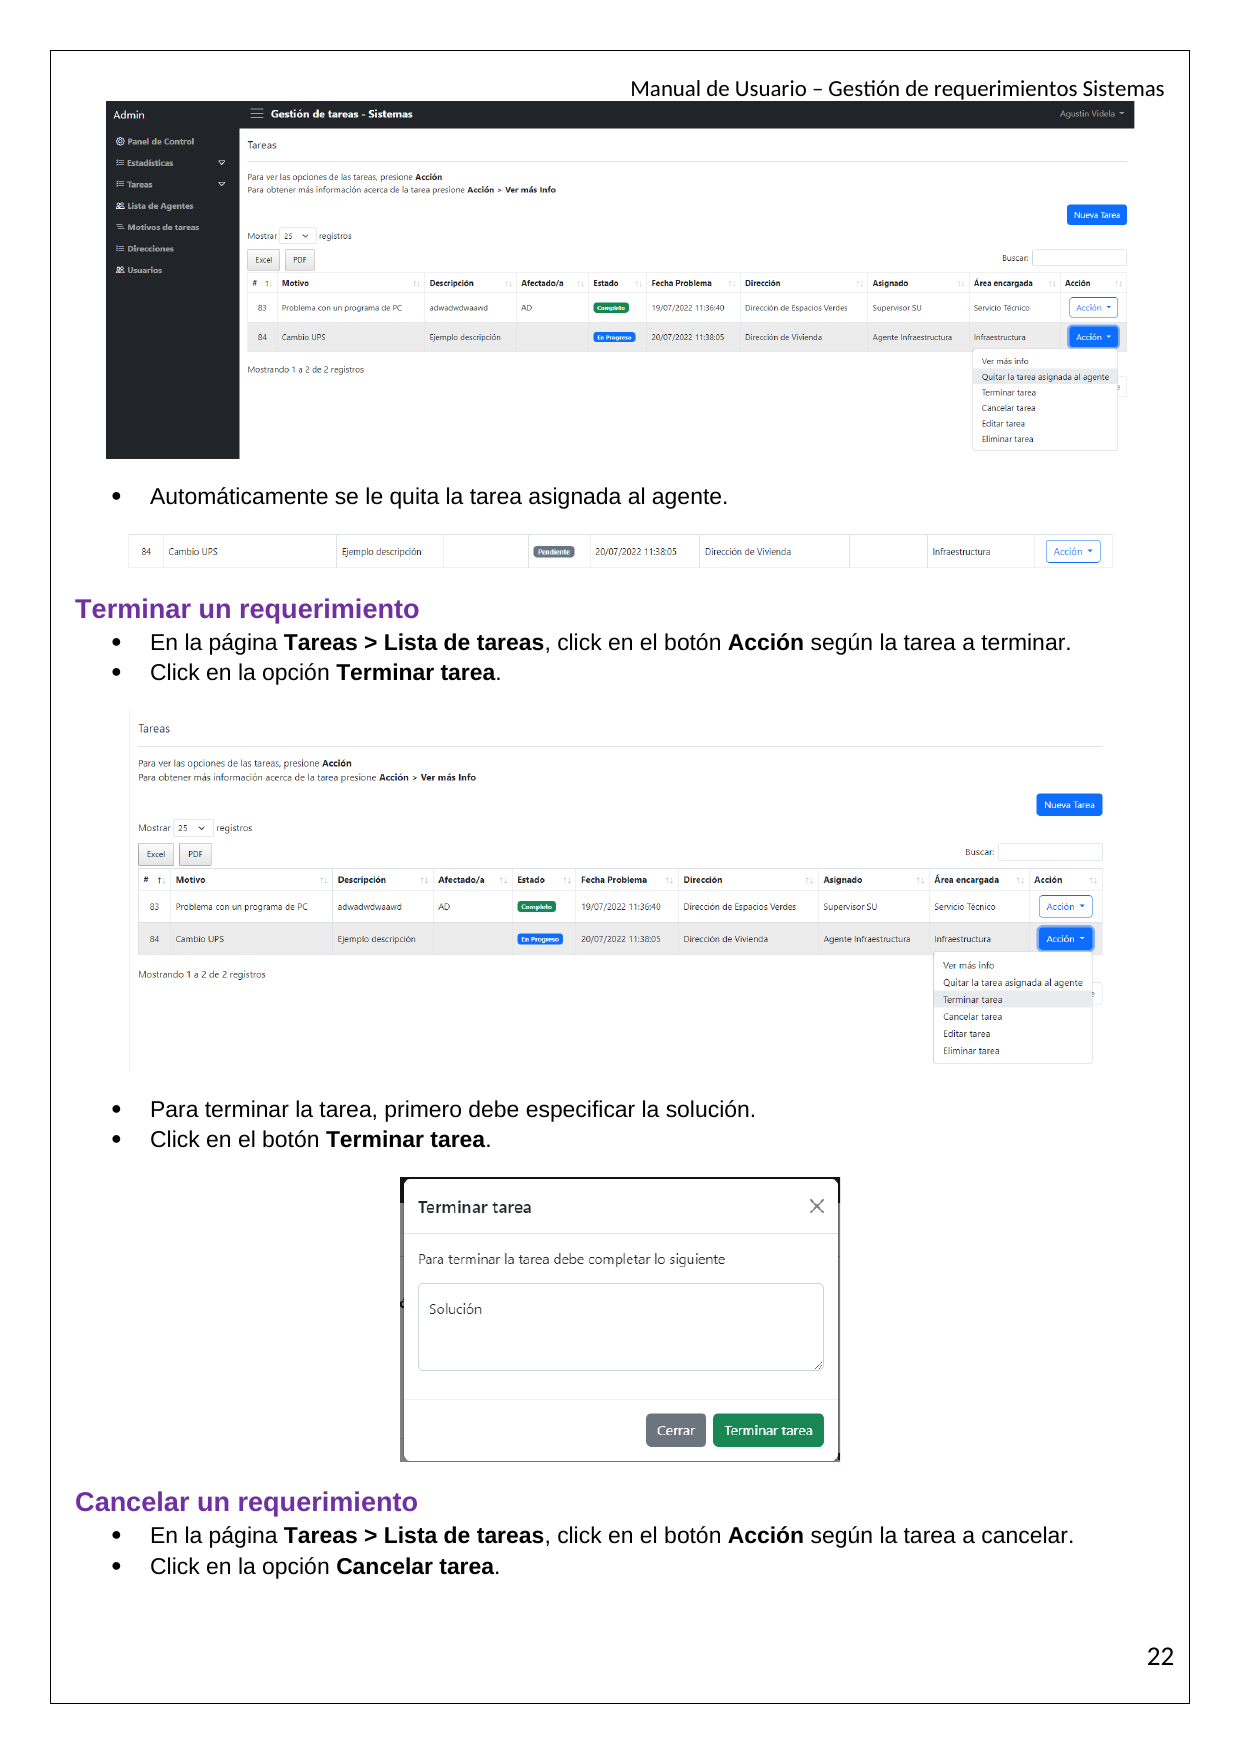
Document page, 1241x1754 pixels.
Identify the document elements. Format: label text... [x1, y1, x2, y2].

list En la página Tareas > Lista de tareas, click en el botón Acción según la tarea a terminar. [112, 629, 1165, 655]
list Click en la opción Terminar tarea. [112, 659, 1165, 685]
picture [106, 101, 1135, 459]
picture [400, 1177, 841, 1462]
list Click en la opción Cancelar tarea. [112, 1553, 1165, 1579]
list En la página Tareas > Lista de tareas, click en el botón Acción según la tarea a cancelar. [112, 1522, 1165, 1549]
list Automáticamente se le quita la tarea asignada al agente. [112, 483, 1165, 510]
subtitle Cancelar un requerimiento [75, 1486, 1165, 1518]
subtitle Terminar un requerimiento [75, 593, 1165, 624]
list Para terminar la tarea, primero debe especificar la solución. [112, 1096, 1165, 1122]
picture [127, 534, 1114, 568]
list Click en el botón Terminar tarea. [112, 1126, 1165, 1152]
picture [129, 710, 1111, 1071]
